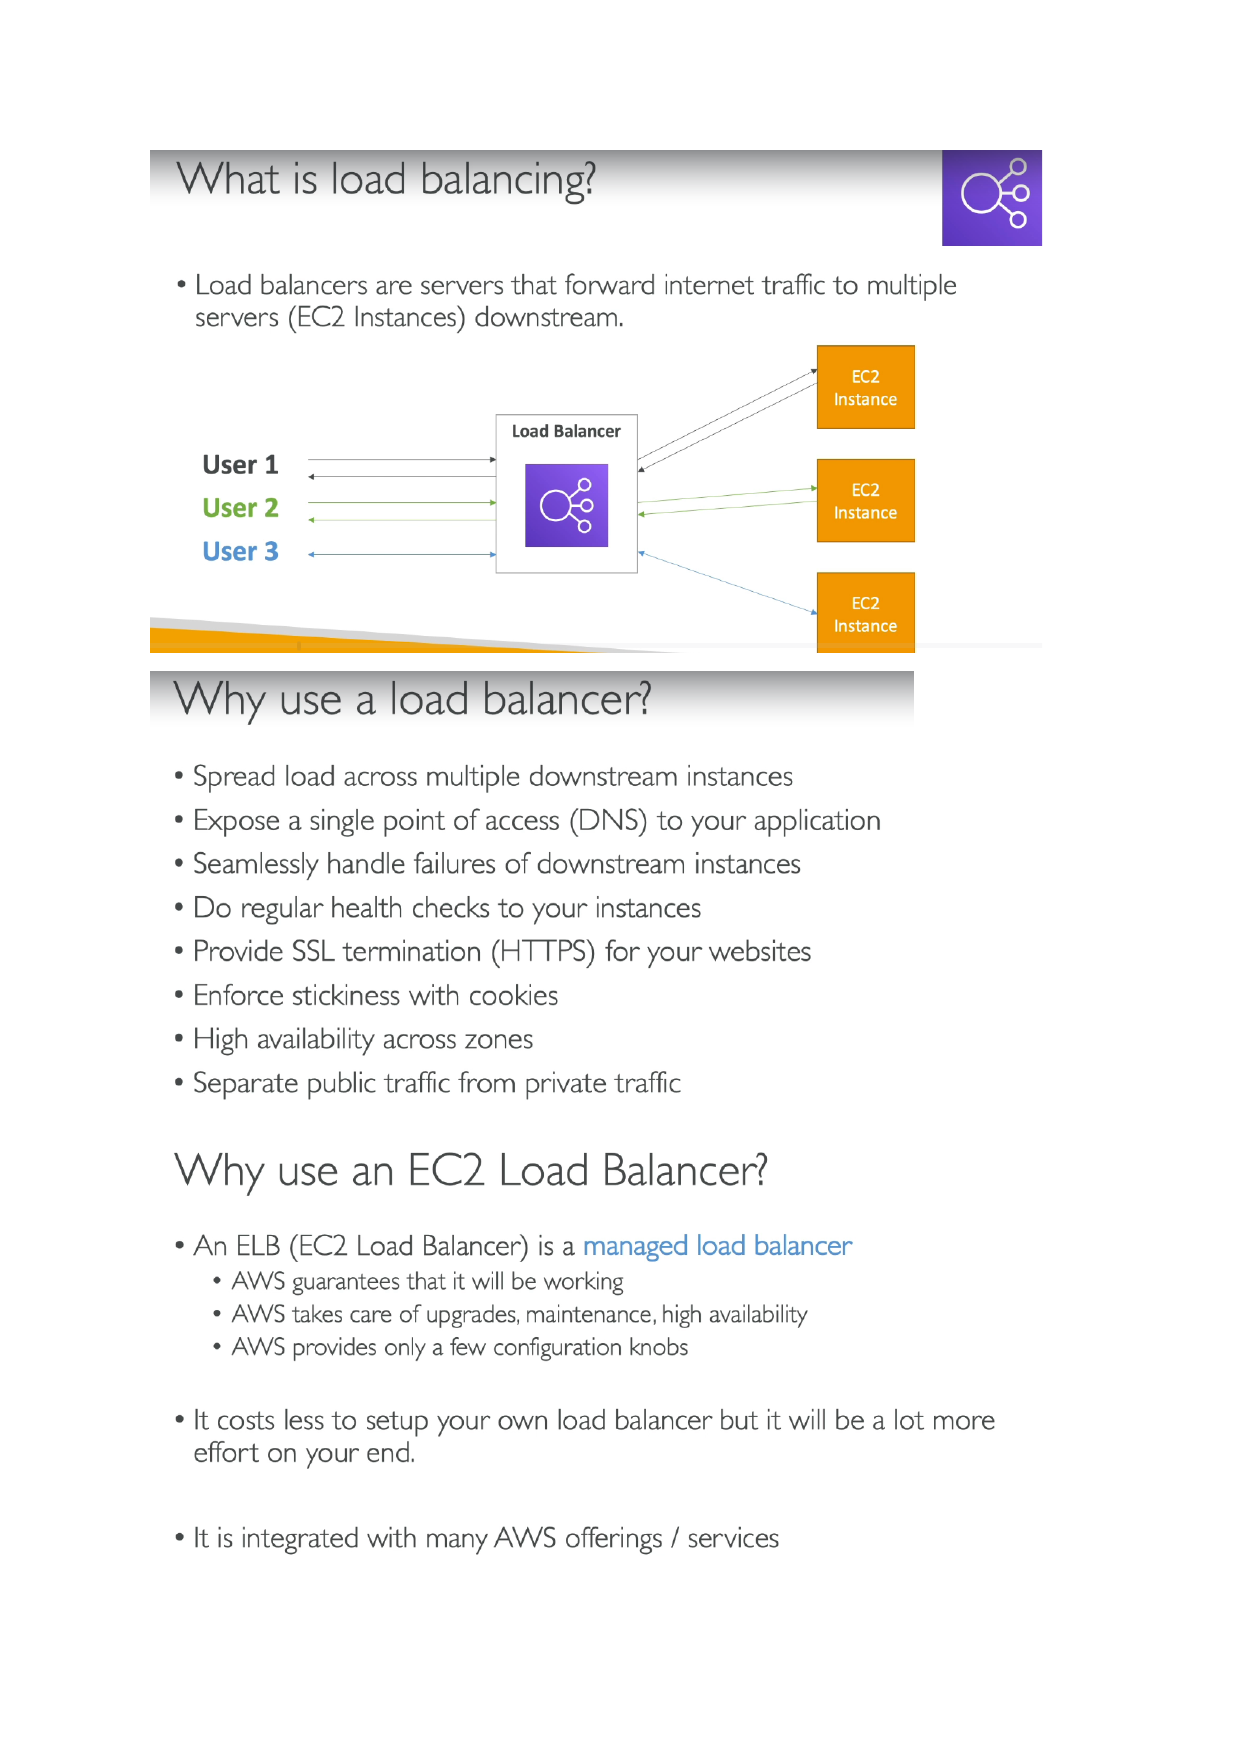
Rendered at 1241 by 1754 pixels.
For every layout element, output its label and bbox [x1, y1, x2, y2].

picture [150, 150, 1043, 653]
picture [150, 1136, 1007, 1558]
picture [150, 671, 914, 1117]
